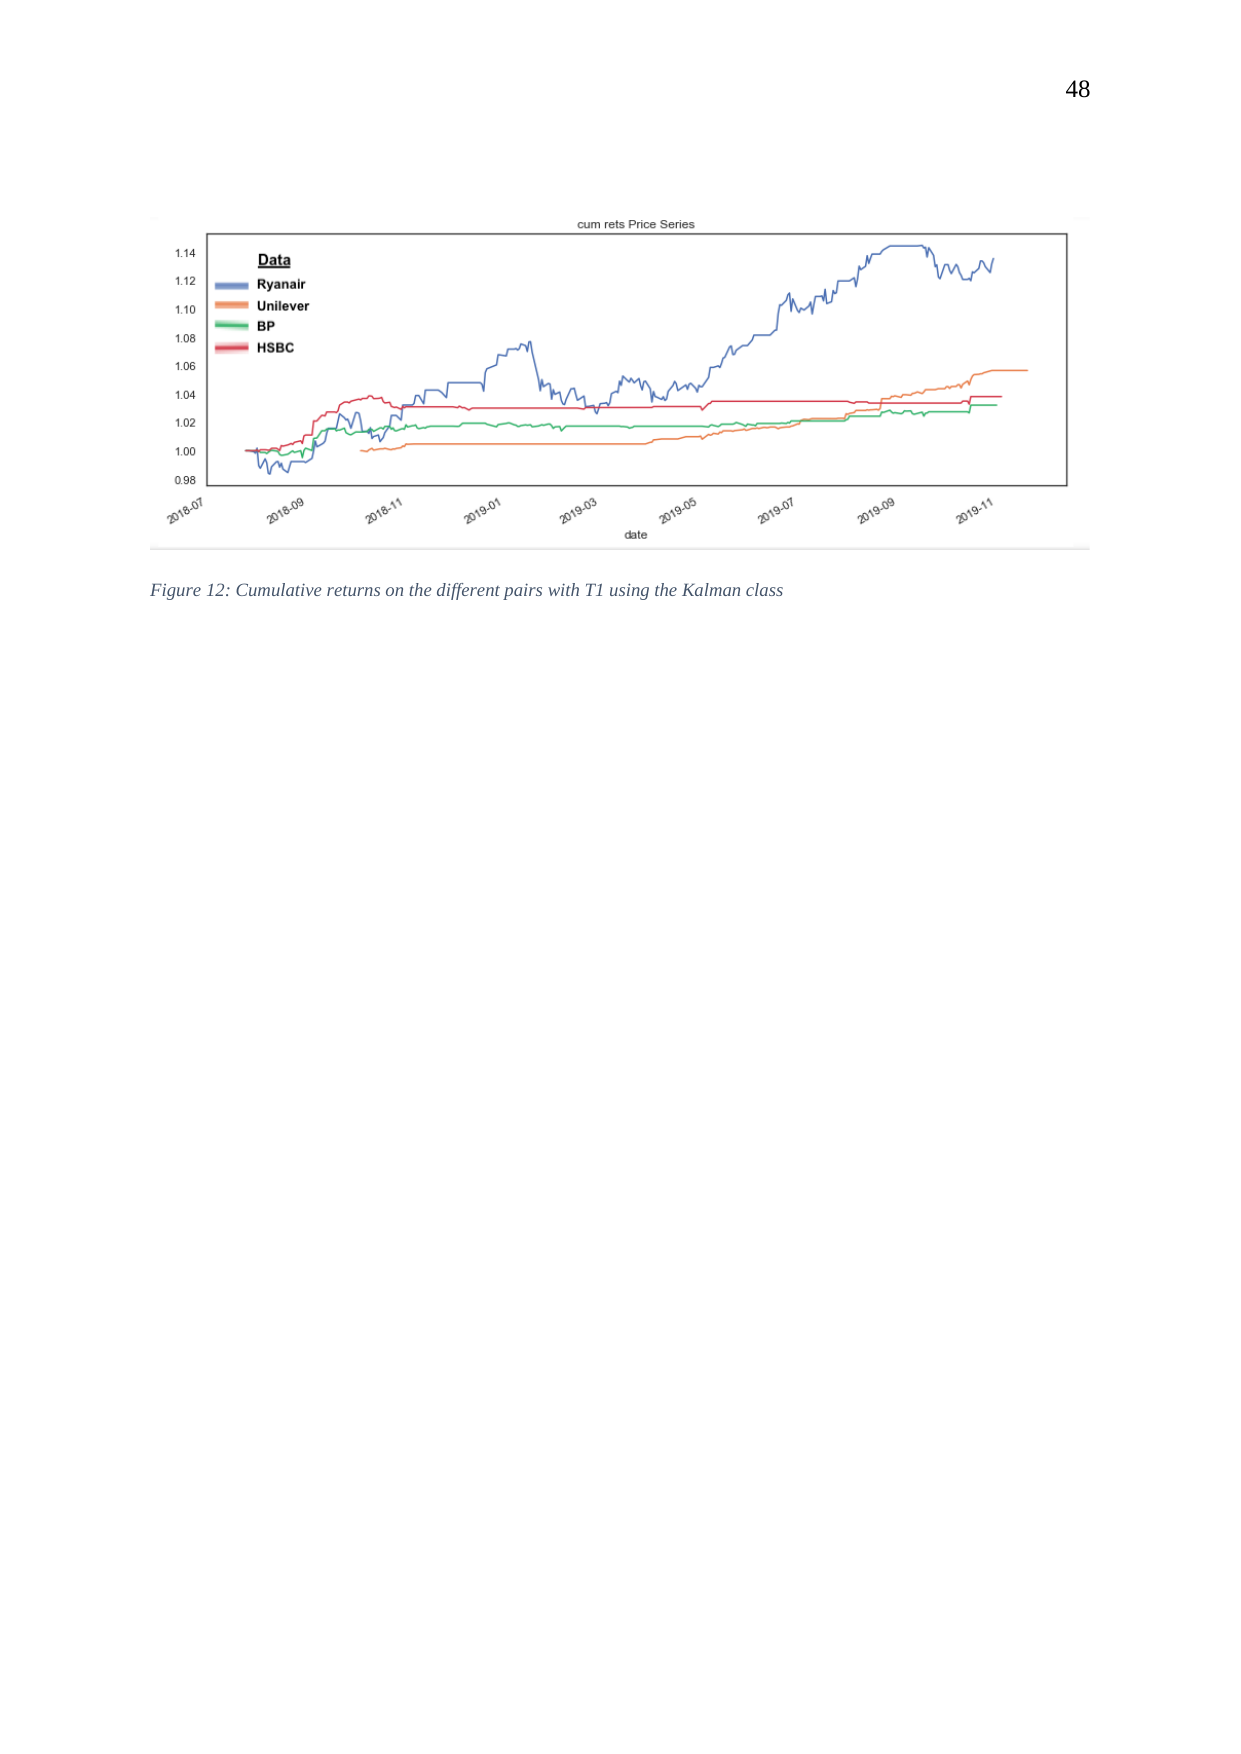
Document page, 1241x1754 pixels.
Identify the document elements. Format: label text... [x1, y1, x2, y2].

picture [150, 217, 1090, 550]
